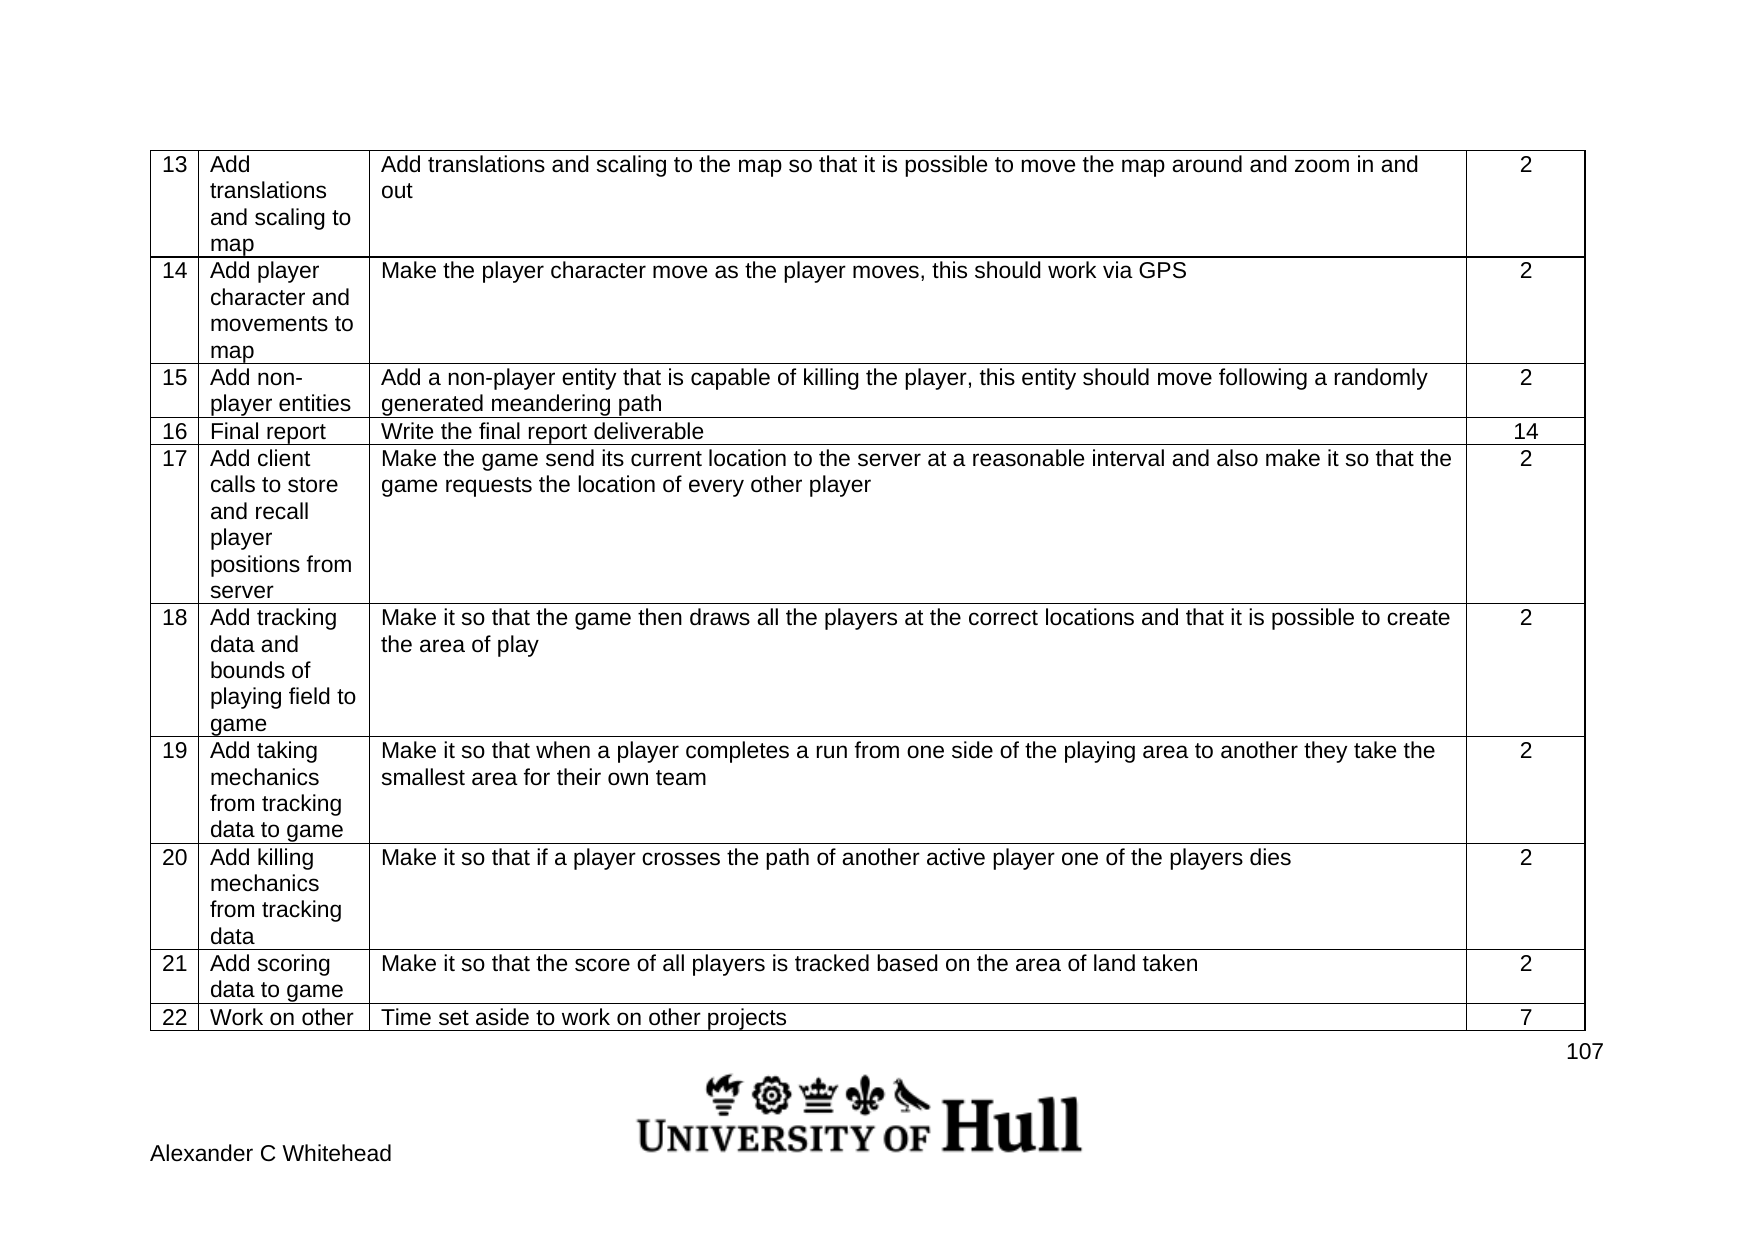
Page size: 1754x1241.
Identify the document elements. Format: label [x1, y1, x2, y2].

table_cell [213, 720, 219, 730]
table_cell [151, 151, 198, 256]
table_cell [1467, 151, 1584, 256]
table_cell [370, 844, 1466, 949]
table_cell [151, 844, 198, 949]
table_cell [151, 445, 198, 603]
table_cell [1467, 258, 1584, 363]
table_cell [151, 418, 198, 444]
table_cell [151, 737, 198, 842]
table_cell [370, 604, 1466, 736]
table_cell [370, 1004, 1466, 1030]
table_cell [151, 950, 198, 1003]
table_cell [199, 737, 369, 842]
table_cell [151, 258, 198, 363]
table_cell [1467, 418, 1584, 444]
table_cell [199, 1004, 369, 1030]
picture [630, 1064, 1091, 1162]
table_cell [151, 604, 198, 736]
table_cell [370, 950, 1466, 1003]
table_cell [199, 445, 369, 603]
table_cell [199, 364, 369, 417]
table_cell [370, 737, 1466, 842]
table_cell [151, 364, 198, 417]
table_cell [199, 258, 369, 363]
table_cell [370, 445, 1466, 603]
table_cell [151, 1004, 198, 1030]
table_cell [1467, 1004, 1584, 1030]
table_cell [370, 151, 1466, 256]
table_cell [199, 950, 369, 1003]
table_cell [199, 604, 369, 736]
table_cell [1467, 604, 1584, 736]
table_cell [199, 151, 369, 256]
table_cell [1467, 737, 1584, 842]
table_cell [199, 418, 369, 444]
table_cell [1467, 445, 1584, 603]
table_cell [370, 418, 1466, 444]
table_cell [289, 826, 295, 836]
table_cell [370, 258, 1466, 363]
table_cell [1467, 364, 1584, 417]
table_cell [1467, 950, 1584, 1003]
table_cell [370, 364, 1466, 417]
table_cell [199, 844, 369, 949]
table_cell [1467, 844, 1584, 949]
